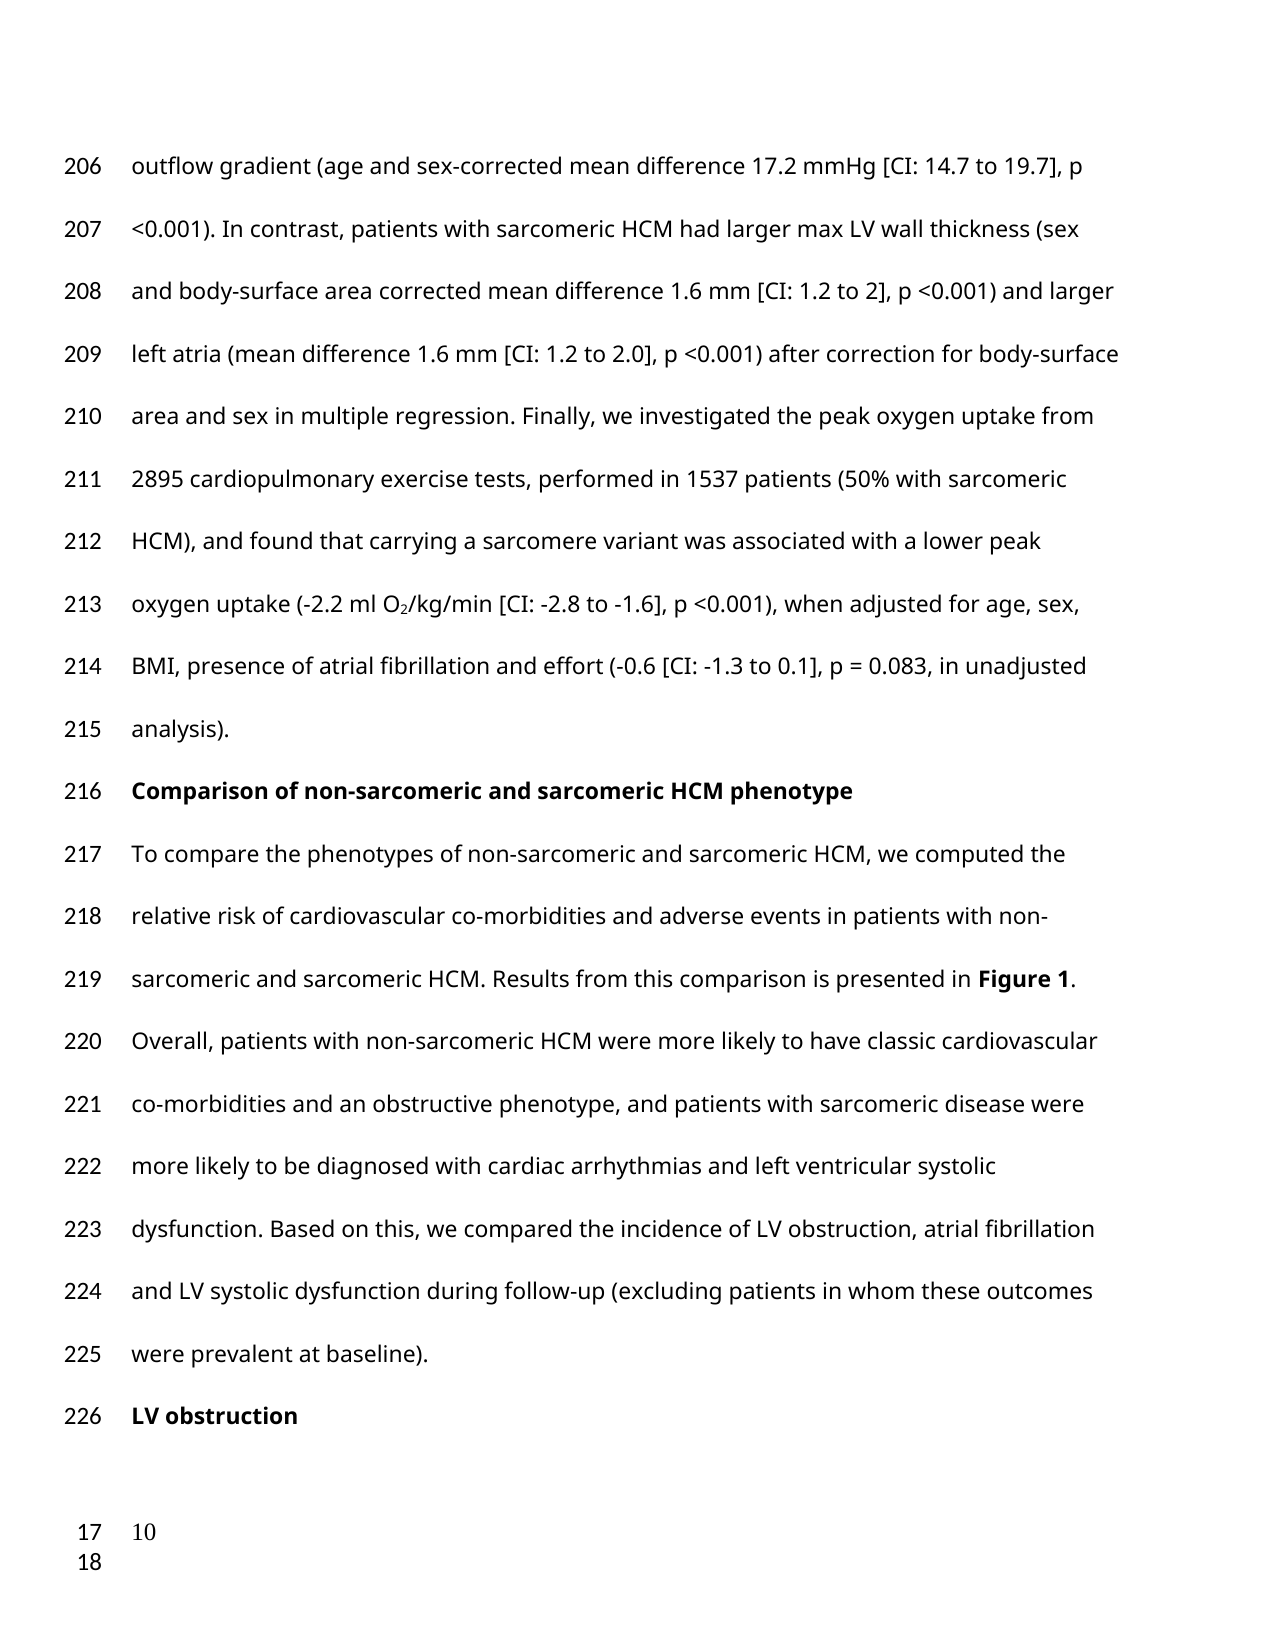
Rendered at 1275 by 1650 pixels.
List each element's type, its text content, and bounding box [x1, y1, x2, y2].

text LV obstruction [131, 1400, 1125, 1431]
text To compare the phenotypes of non-sarcomeric and sarcomeric HCM, we computed the relative risk of cardiovascular co-morbidities and adverse events in patients with non-sarcomeric and sarcomeric HCM. Results from this comparison is presented in Figure 1. Overall, patients with non-sarcomeric HCM were more likely to have classic cardiovascular co-morbidities and an obstructive phenotype, and patients with sarcomeric disease were more likely to be diagnosed with cardiac arrhythmias and left ventricular systolic dysfunction. Based on this, we compared the incidence of LV obstruction, atrial fibrillation and LV systolic dysfunction during follow-up (excluding patients in whom these outcomes were prevalent at baseline). [131, 837, 1125, 1369]
text Comparison of non-sarcomeric and sarcomeric HCM phenotype [131, 775, 1125, 806]
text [131, 150, 1125, 744]
